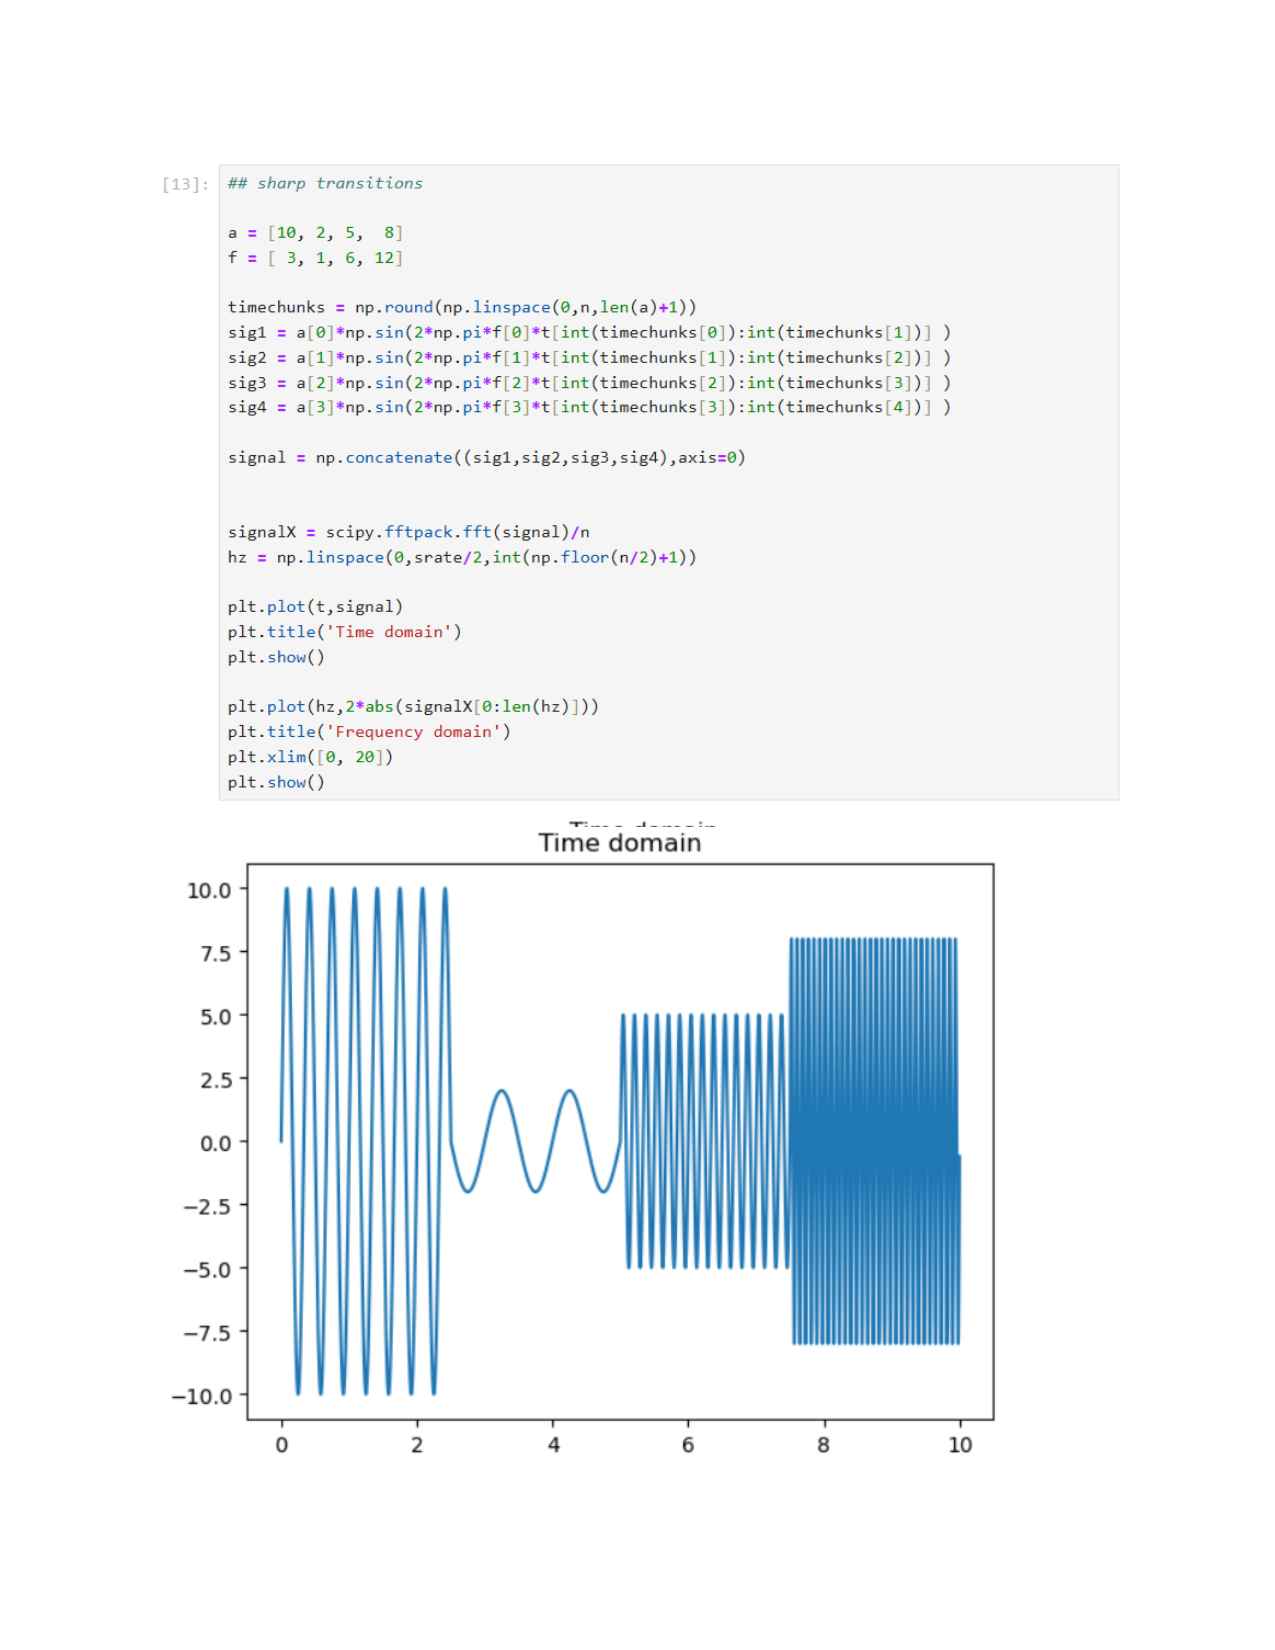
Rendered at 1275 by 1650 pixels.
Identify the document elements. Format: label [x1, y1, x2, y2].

picture [150, 828, 1125, 1462]
picture [150, 150, 1125, 827]
